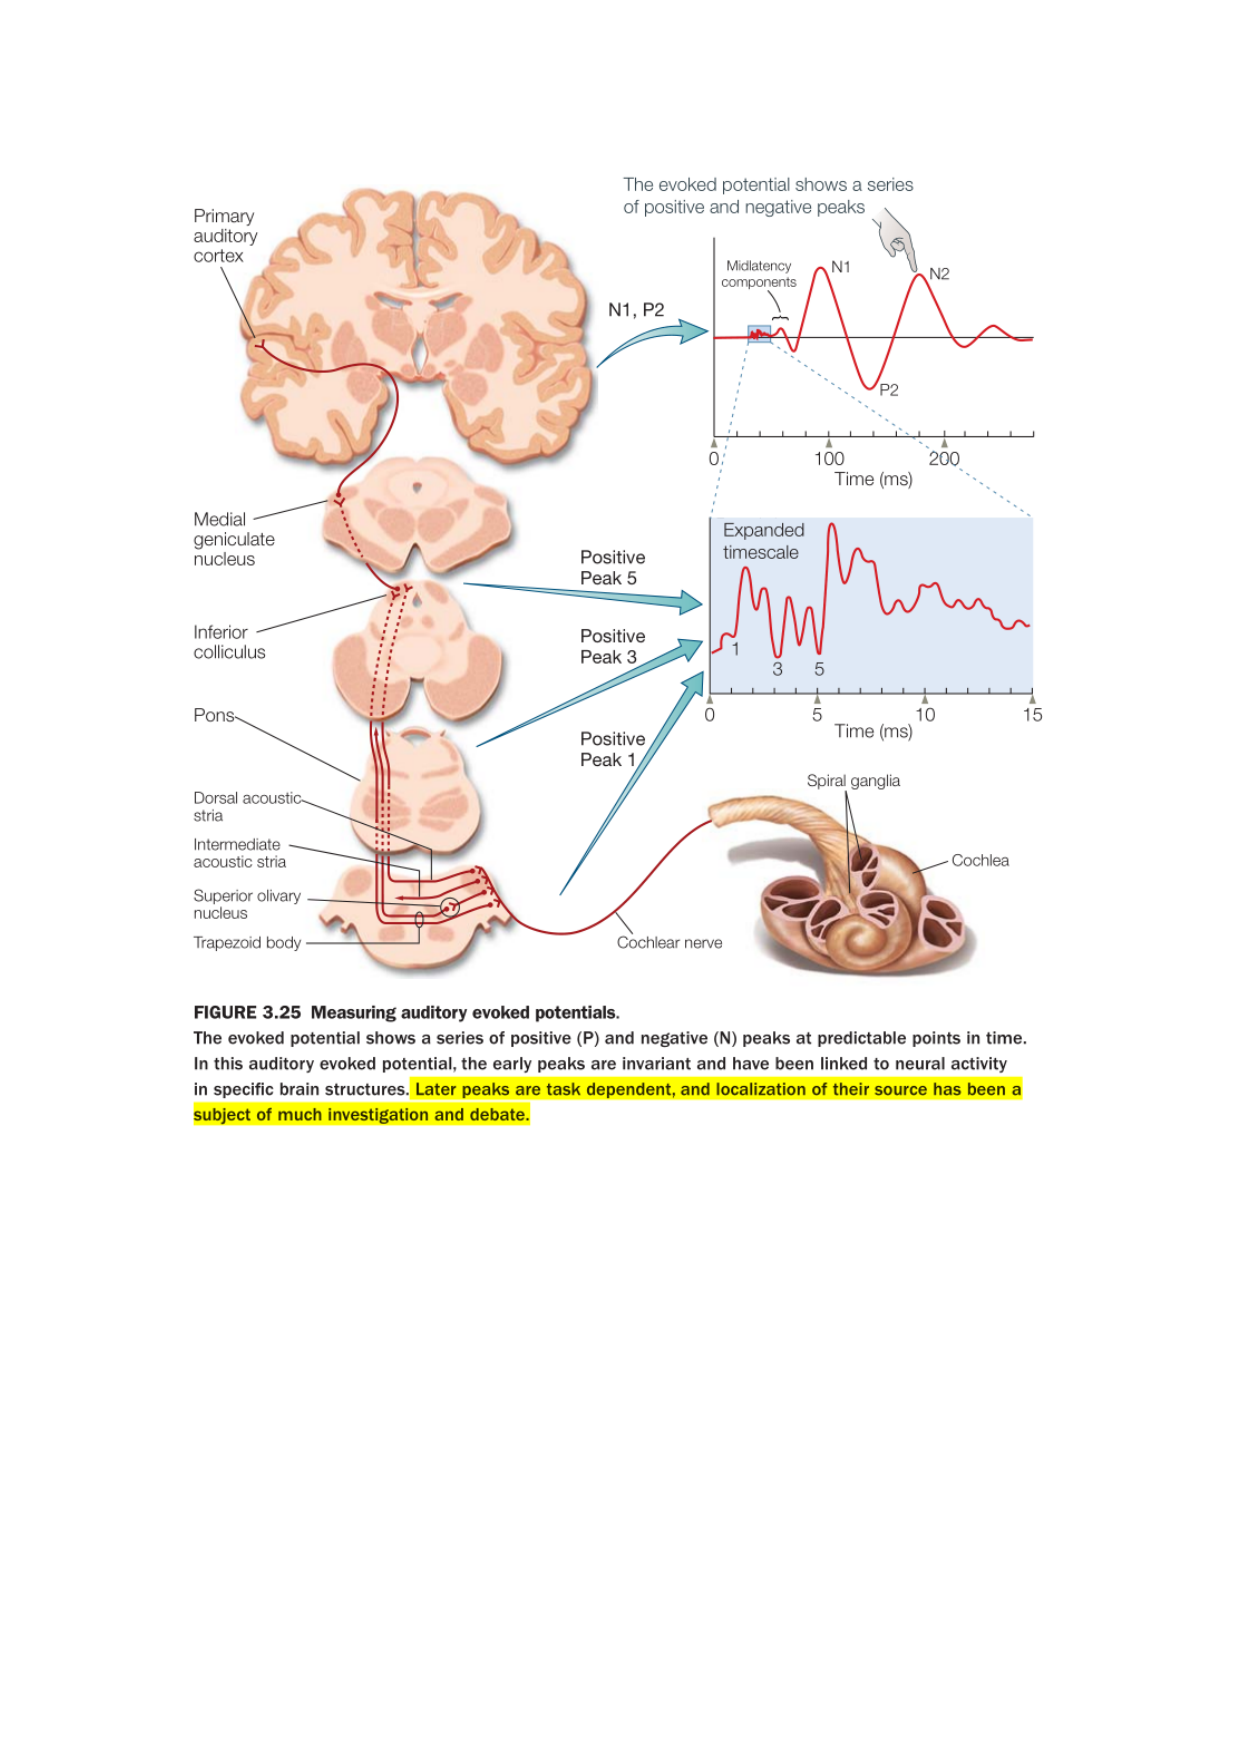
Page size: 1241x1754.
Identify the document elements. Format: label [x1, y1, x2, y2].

picture [187, 162, 1053, 1135]
